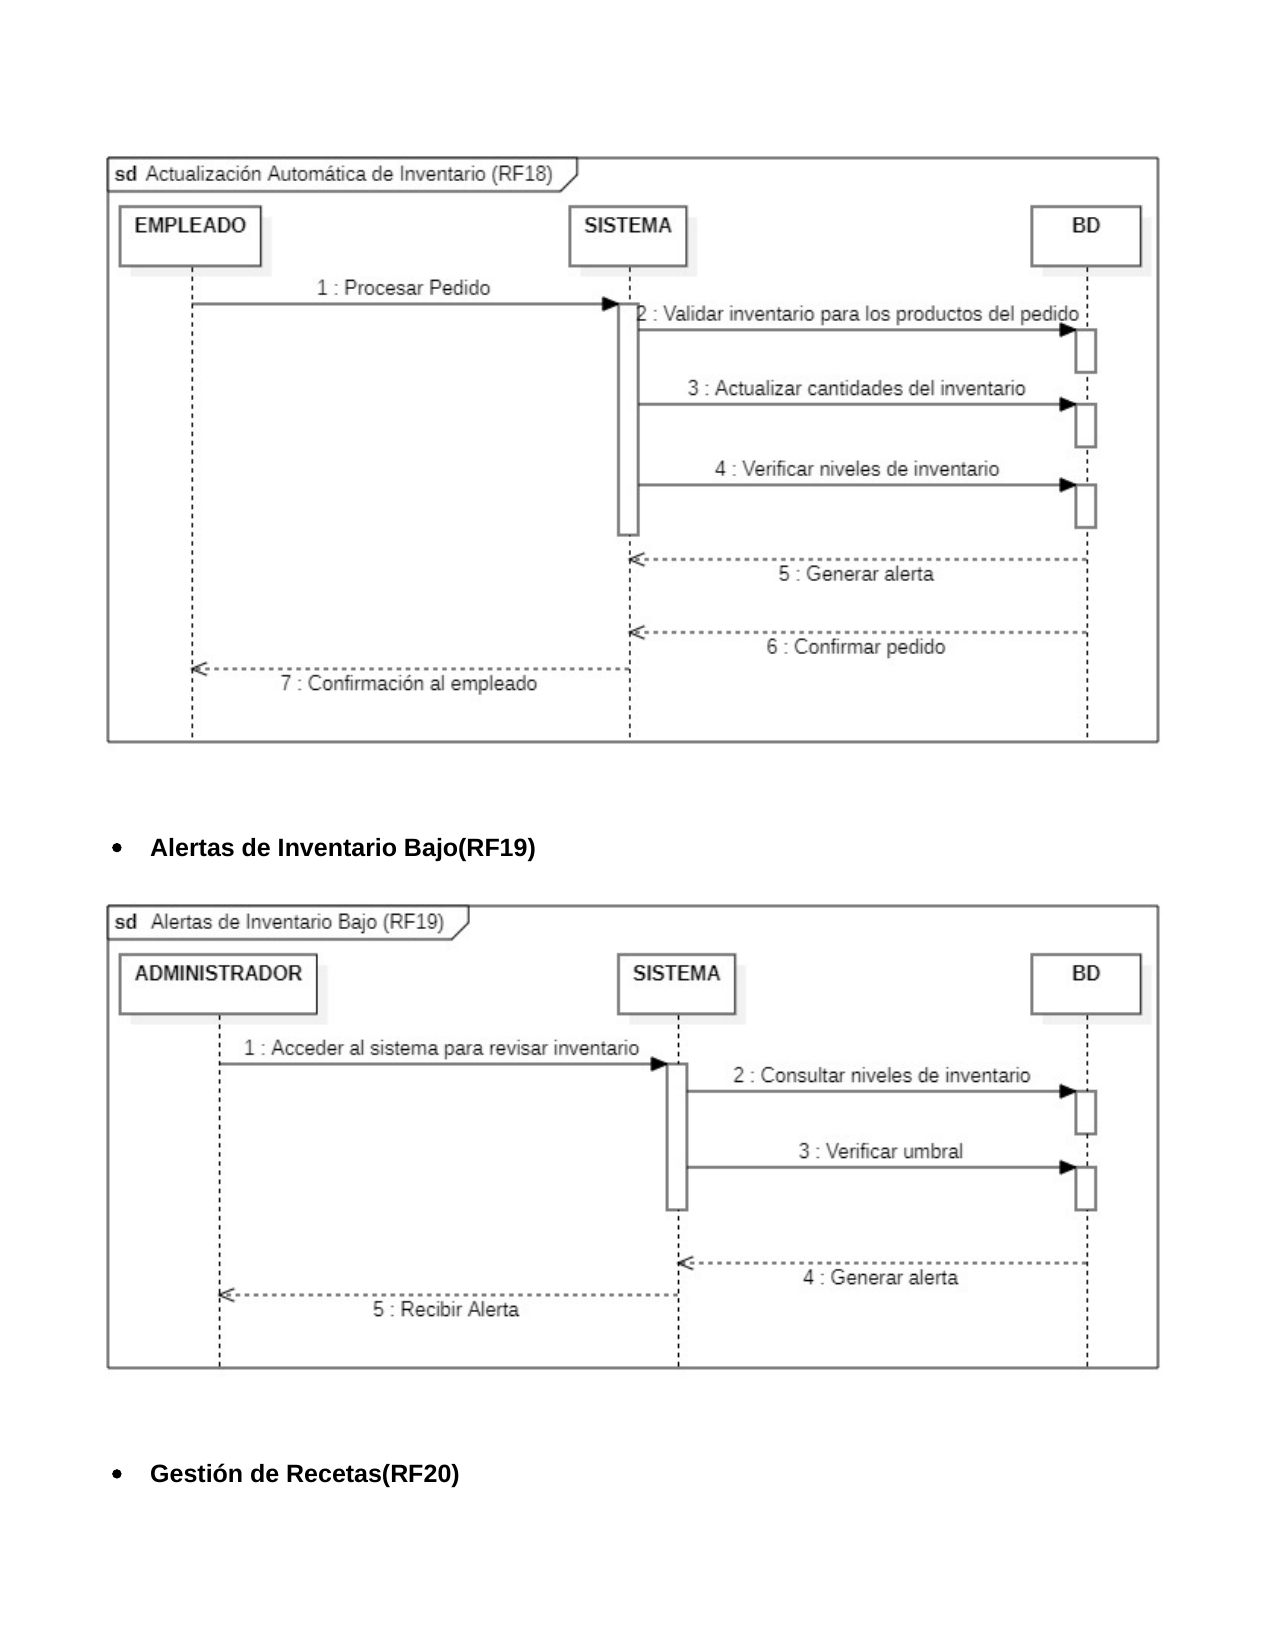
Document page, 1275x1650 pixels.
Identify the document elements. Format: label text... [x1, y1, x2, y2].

list Alertas de Inventario Bajo(RF19) [112, 833, 1200, 862]
list Gestión de Recetas(RF20) [112, 1459, 1200, 1488]
